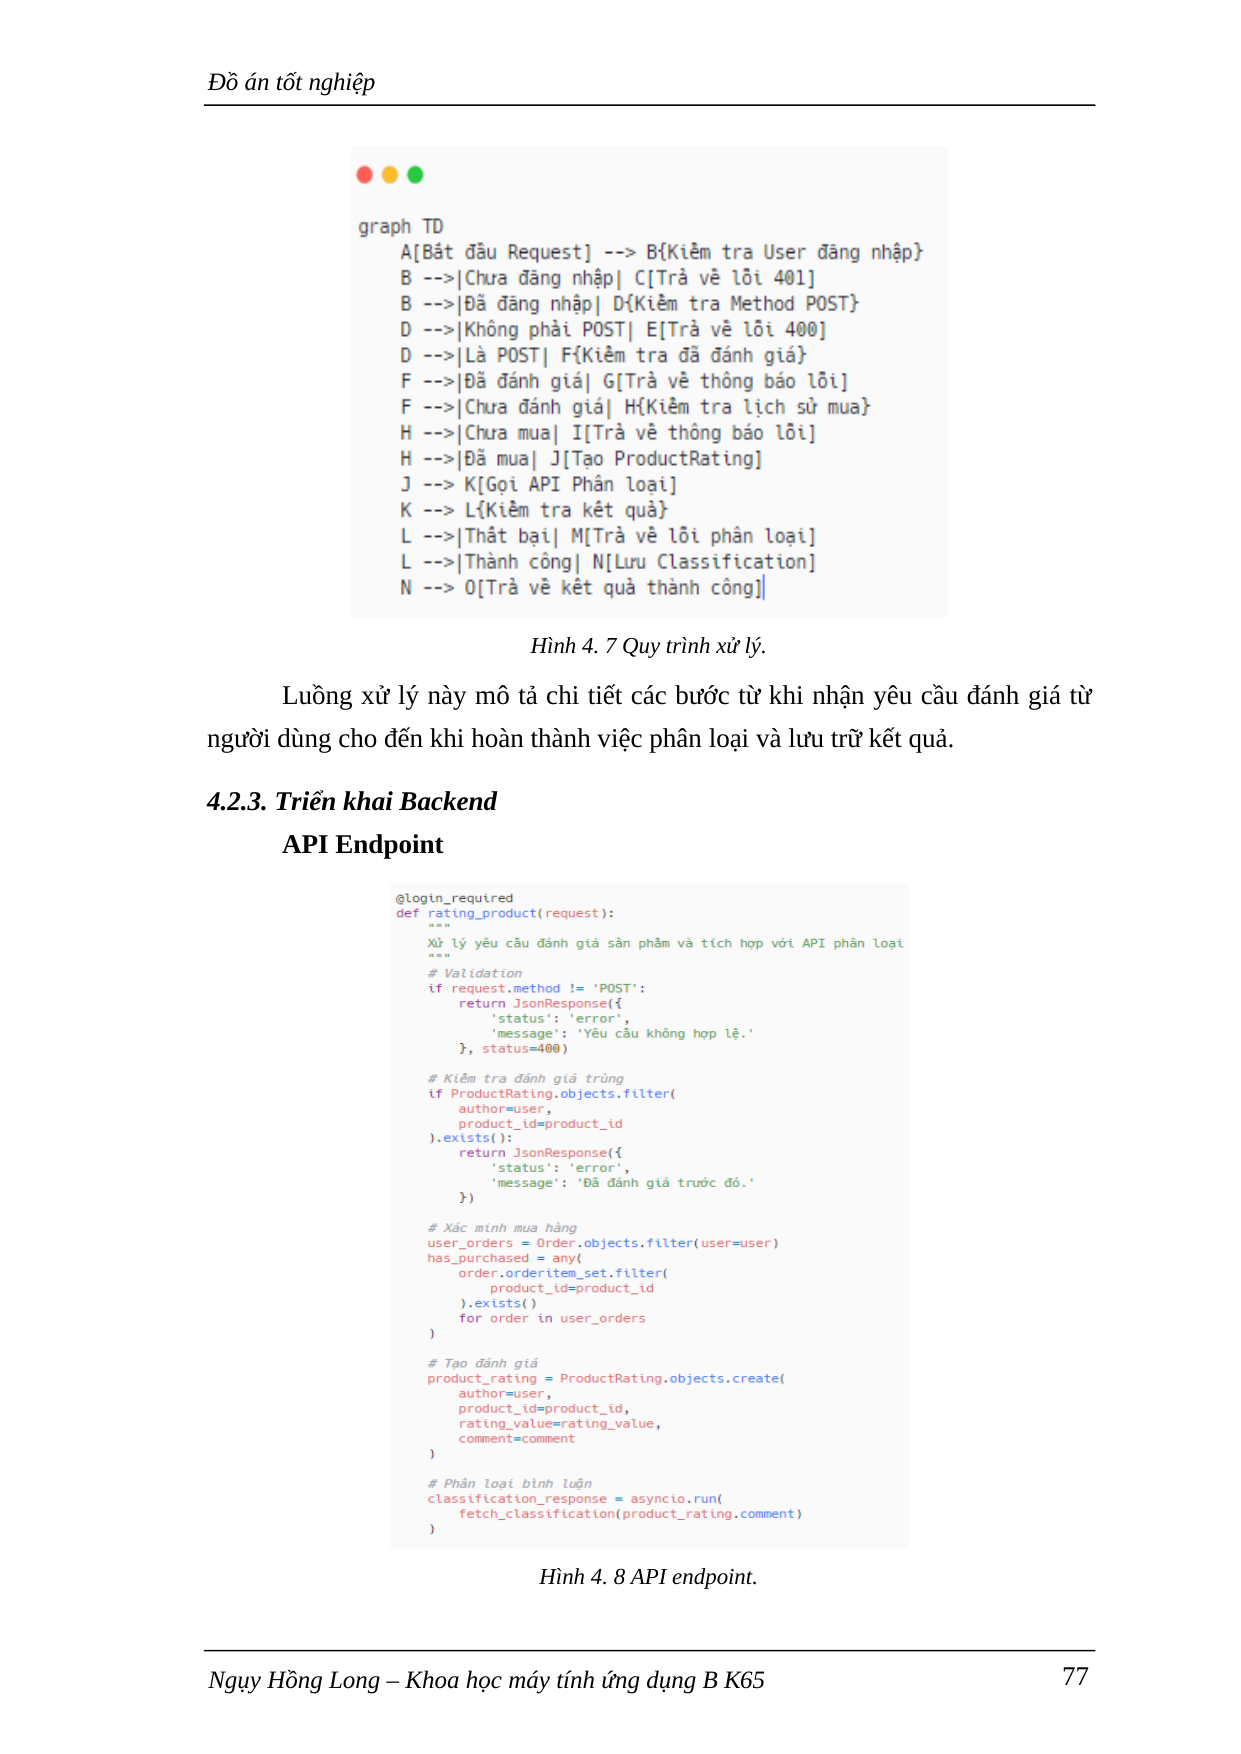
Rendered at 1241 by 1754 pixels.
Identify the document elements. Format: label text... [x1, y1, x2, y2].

text Hình 4. 7 Quy trình xử lý. [207, 632, 1092, 658]
text Hình 4. 8 API endpoint. [207, 1563, 1092, 1589]
text API Endpoint [207, 828, 1092, 859]
picture [351, 147, 949, 617]
subtitle 4.2.3. Triển khai Backend [207, 785, 1092, 816]
text Luồng xử lý này mô tả chi tiết các bước từ khi nhận yêu cầu đánh giá từ người dùng cho đến khi hoàn thành việc phân loại và lưu trữ kết quả. [207, 679, 1092, 753]
picture [390, 884, 910, 1548]
